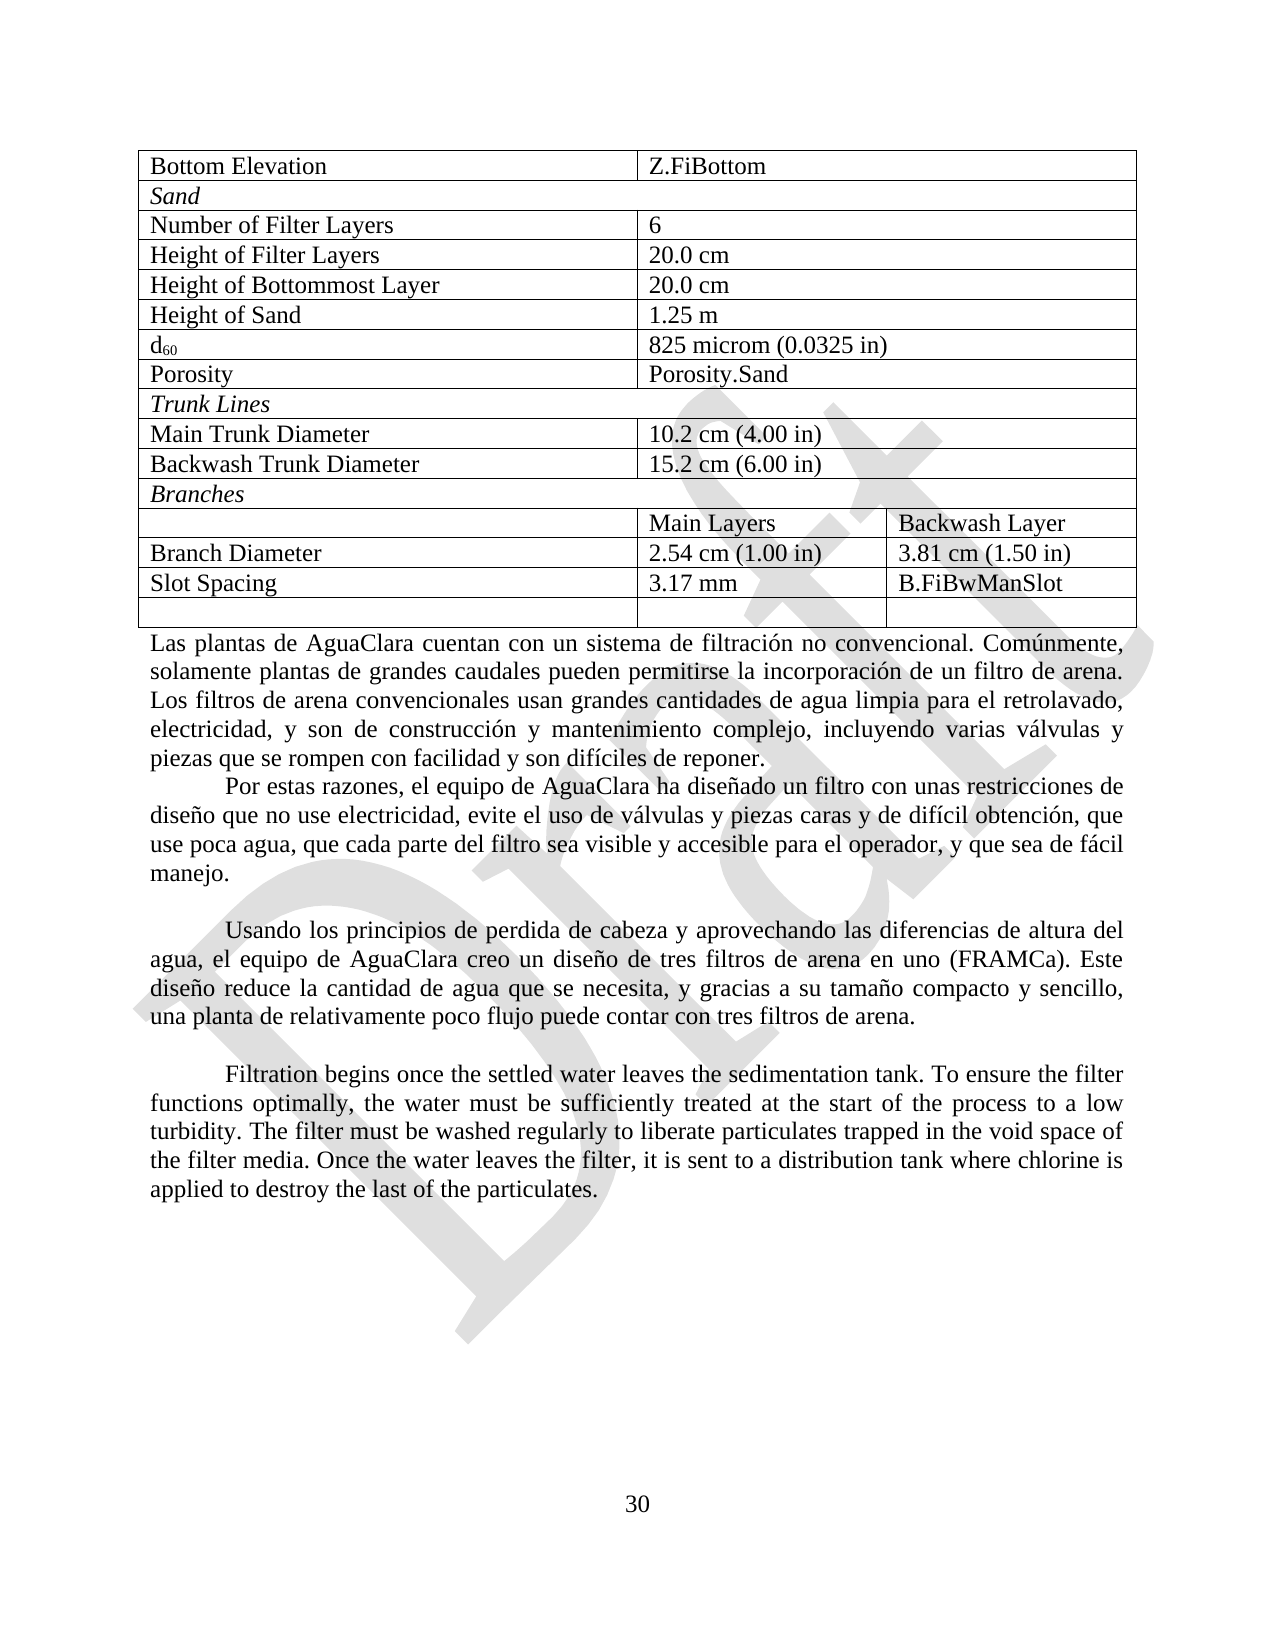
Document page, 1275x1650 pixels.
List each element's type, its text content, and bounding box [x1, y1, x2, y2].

table_cell Number of Filter Layers [139, 211, 637, 239]
table_cell Slot Spacing [139, 568, 637, 597]
table_cell 2.54 cm (1.00 in) [638, 538, 886, 567]
table_cell [887, 598, 1136, 627]
table_cell [638, 598, 886, 627]
table_cell Porosity [139, 360, 637, 388]
table_cell 3.17 mm [638, 568, 886, 597]
table_cell Backwash Layer [887, 509, 1136, 537]
table_cell B.FiBwManSlot [887, 568, 1136, 597]
table_cell 15.2 cm (6.00 in) [638, 449, 1136, 478]
table_cell Porosity.Sand [638, 360, 1136, 388]
table_cell 1.25 m [638, 300, 1136, 329]
table_cell 3.81 cm (1.50 in) [887, 538, 1136, 567]
table_cell Trunk Lines [139, 389, 1136, 418]
table_cell Height of Bottommost Layer [139, 270, 637, 299]
table_cell Main Trunk Diameter [139, 419, 637, 448]
table_cell Backwash Trunk Diameter [139, 449, 637, 478]
table_cell 6 [638, 211, 1136, 239]
table_cell Main Layers [638, 509, 886, 537]
table_cell [139, 598, 637, 627]
table_cell Sand [139, 181, 1136, 209]
table_cell Height of Sand [139, 300, 637, 329]
table_cell Height of Filter Layers [139, 240, 637, 269]
table_cell d60 [139, 330, 637, 358]
table_cell Bottom Elevation [139, 151, 637, 180]
text Filtration begins once the settled water leaves the sedimentation tank. To ensure the filter functions optimally, the water must be sufficiently treated at the start of the process to a low turbidity. The filter must be washed regularly to liberate particulates trapped in the void space of the filter media. Once the water leaves the filter, it is sent to a distribution tank where chlorine is applied to destroy the last of the particulates. [150, 1059, 1125, 1203]
table_cell 825 microm (0.0325 in) [638, 330, 1136, 358]
table_cell 20.0 cm [638, 270, 1136, 299]
text Las plantas de AguaClara cuentan con un sistema de filtración no convencional. Comúnmente, solamente plantas de grandes caudales pueden permitirse la incorporación de un filtro de arena. Los filtros de arena convencionales usan grandes cantidades de agua limpia para el retrolavado, electricidad, y son de construcción y mantenimiento complejo, incluyendo varias válvulas y piezas que se rompen con facilidad y son difíciles de reponer. [150, 628, 1125, 771]
text Por estas razones, el equipo de AguaClara ha diseñado un filtro con unas restricciones de diseño que no use electricidad, evite el uso de válvulas y piezas caras y de difícil obtención, que use poca agua, que cada parte del filtro sea visible y accesible para el operador, y que sea de fácil manejo. [150, 771, 1125, 886]
text Usando los principios de perdida de cabeza y aprovechando las diferencias de altura del agua, el equipo de AguaClara creo un diseño de tres filtros de arena en uno (FRAMCa). Este diseño reduce la cantidad de agua que se necesita, y gracias a su tamaño compacto y sencillo, una planta de relativamente poco flujo puede contar con tres filtros de arena. [150, 915, 1125, 1030]
table_cell 20.0 cm [638, 240, 1136, 269]
table_cell [139, 509, 637, 537]
table_cell Z.FiBottom [638, 151, 1136, 180]
table_cell Branch Diameter [139, 538, 637, 567]
table_cell Branches [139, 479, 1136, 507]
table_cell 10.2 cm (4.00 in) [638, 419, 1136, 448]
